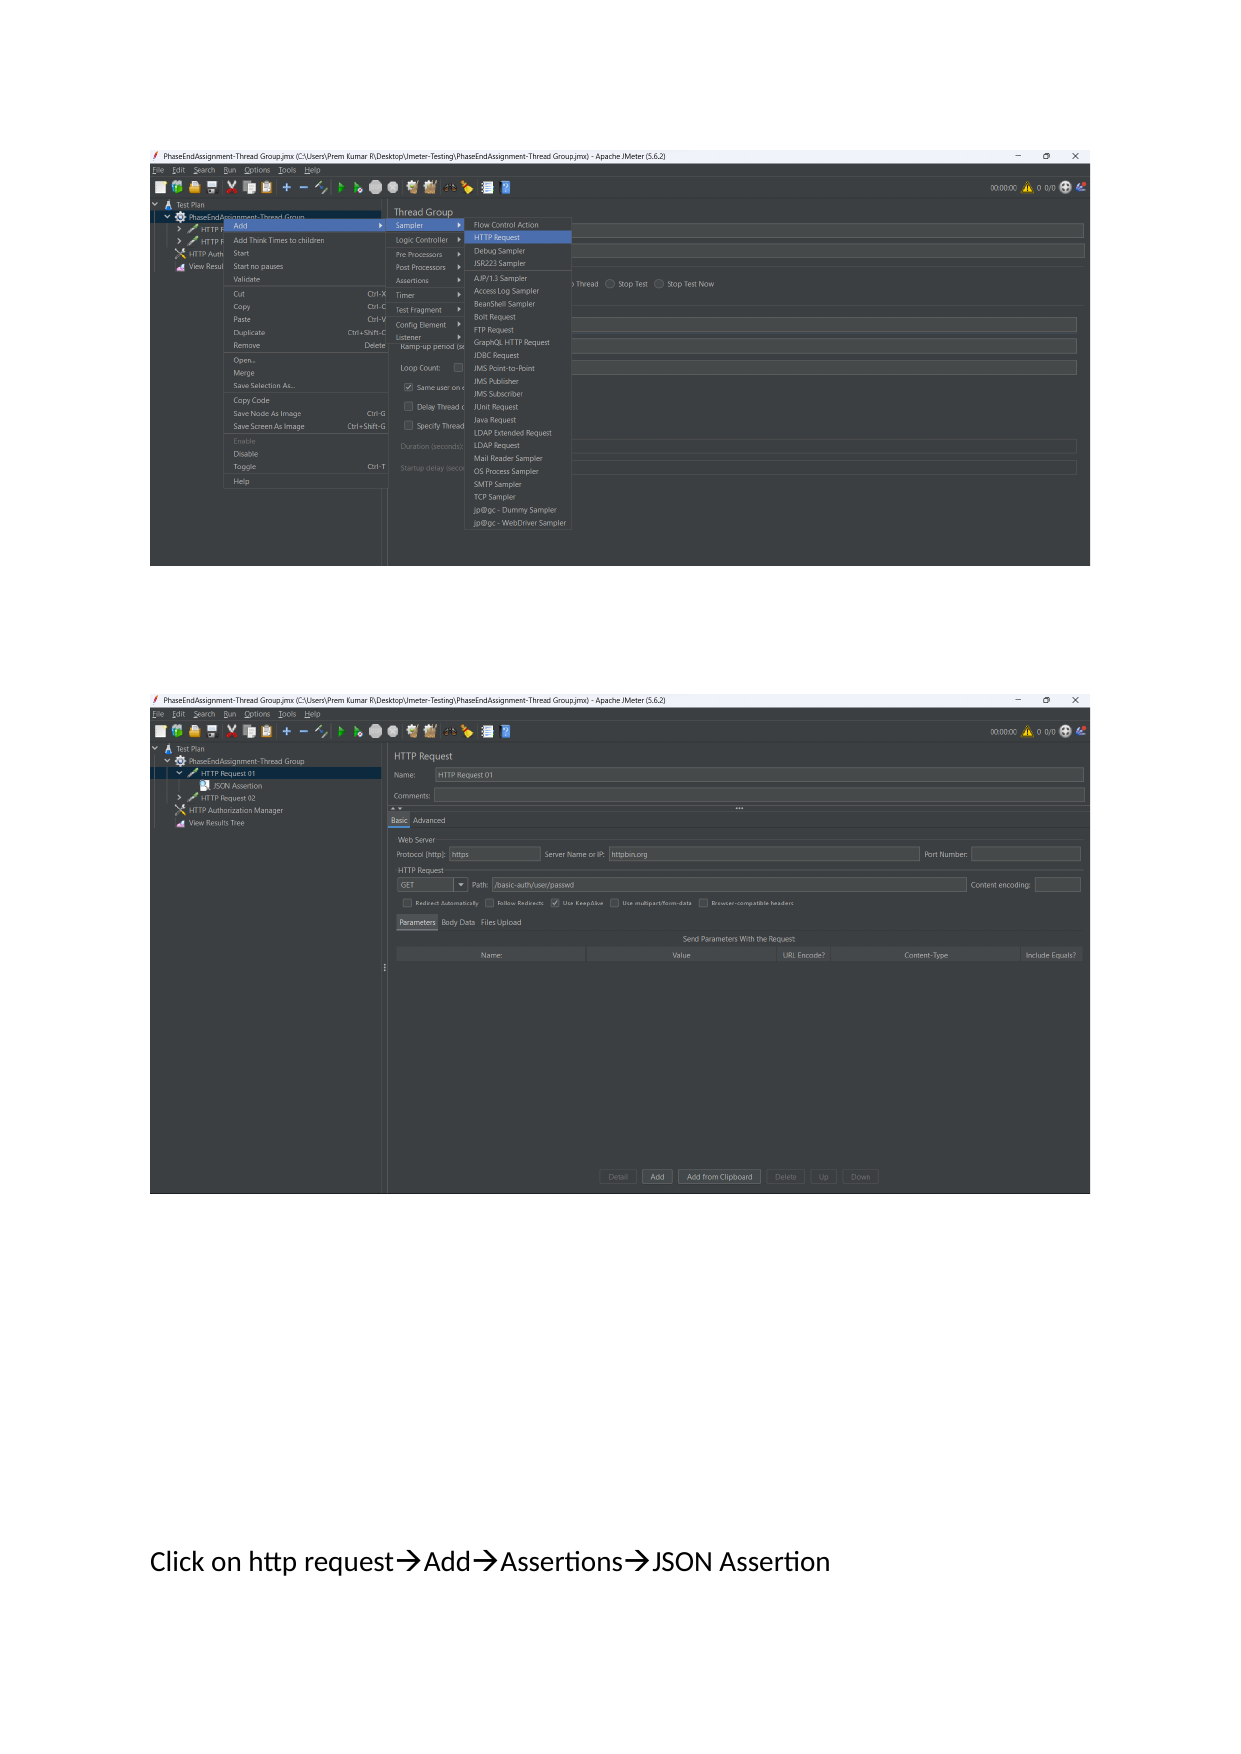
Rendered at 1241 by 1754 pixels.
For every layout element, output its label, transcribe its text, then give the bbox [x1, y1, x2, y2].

text Click on http requestAddAssertionsJSON Assertion [150, 1543, 1090, 1578]
picture [150, 150, 1091, 566]
picture [150, 694, 1091, 1194]
